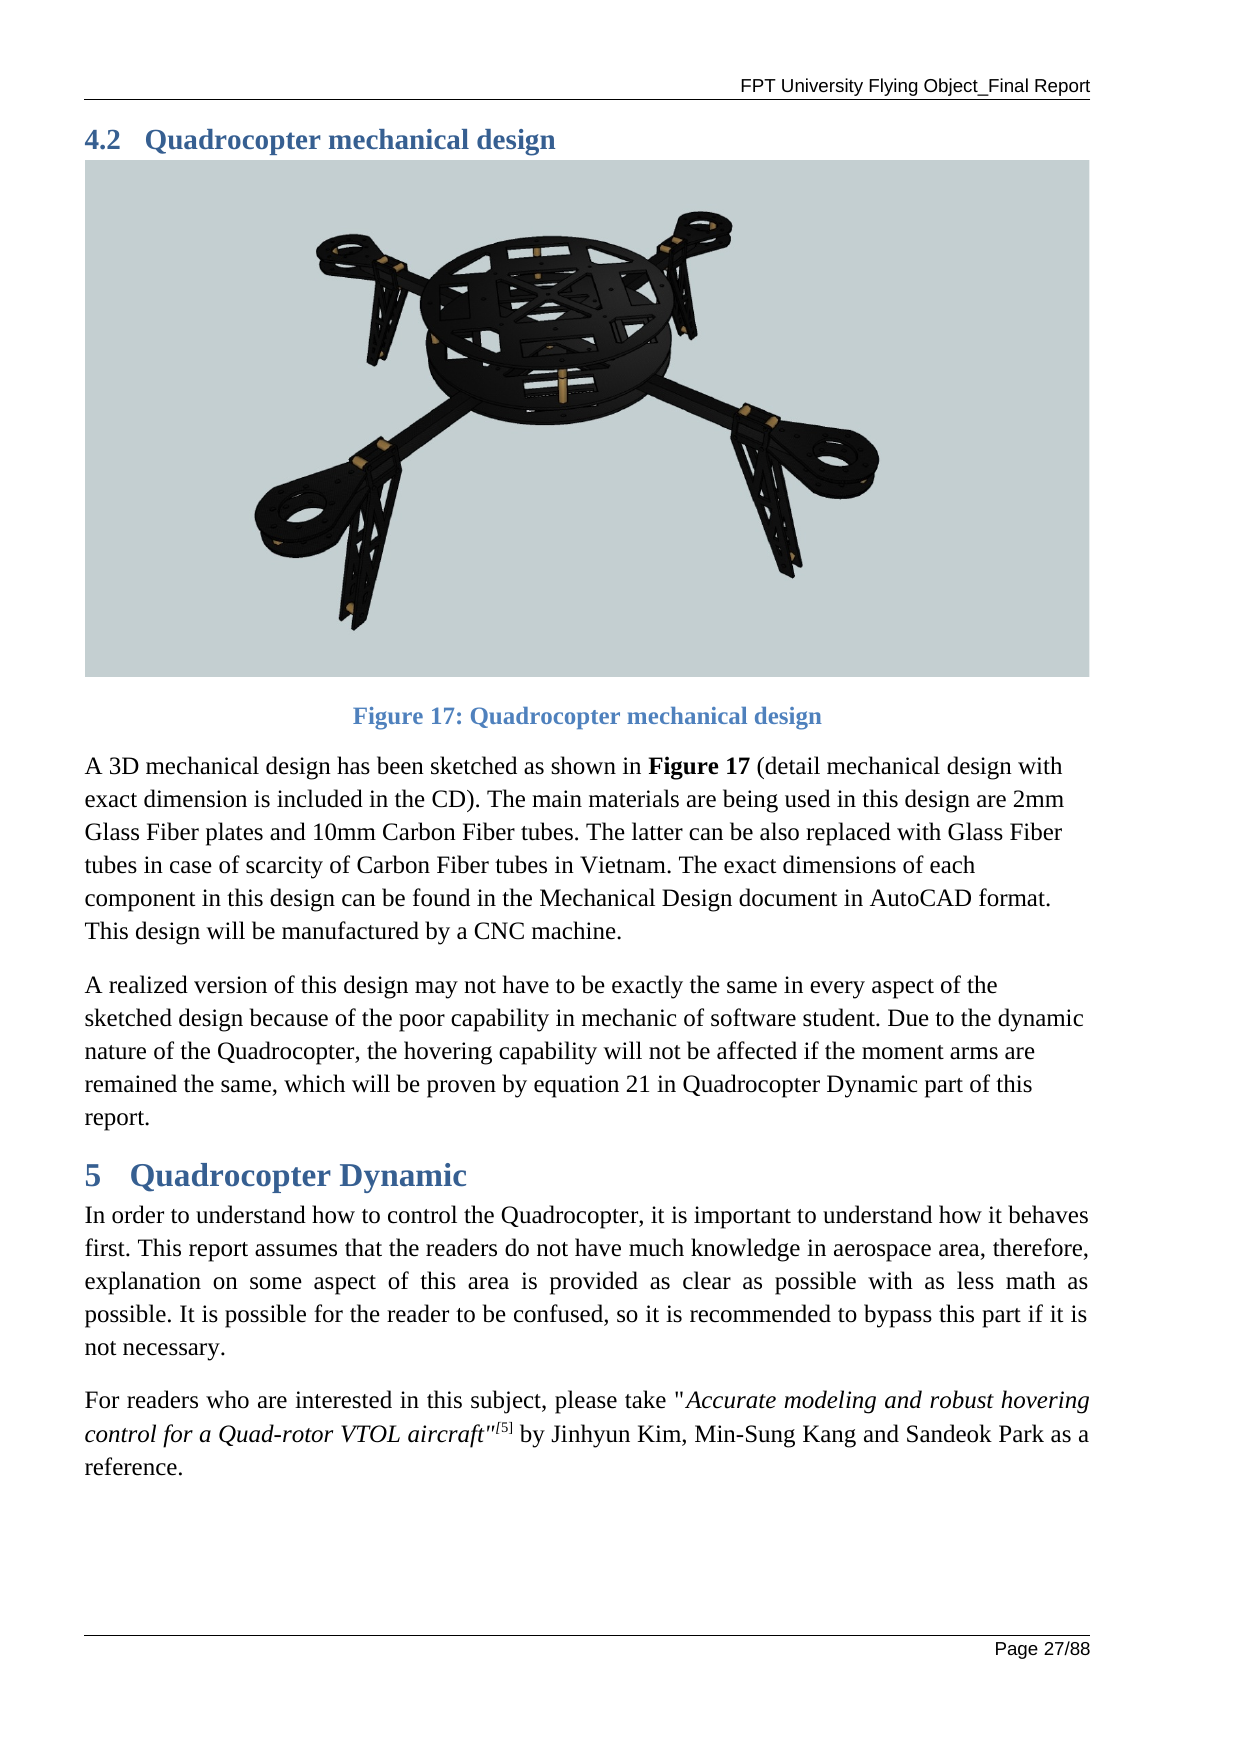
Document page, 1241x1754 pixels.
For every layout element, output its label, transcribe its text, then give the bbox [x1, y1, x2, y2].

picture [85, 160, 1090, 677]
text A realized version of this design may not have to be exactly the same in every aspect of the sketched design because of the poor capability in mechanic of software student. Due to the dynamic nature of the Quadrocopter, the hovering capability will not be affected if the moment arms are remained the same, which will be proven by equation 21 in Quadrocopter Dynamic part of this report. [84, 970, 1090, 1131]
text For readers who are interested in this subject, please take "Accurate modeling and robust hovering control for a Quad-rotor VTOL aircraft"[5] by Jinhyun Kim, Min-Sung Kang and Sandeok Park as a reference. [84, 1386, 1090, 1480]
subtitle Quadrocopter mechanical design [84, 122, 1090, 155]
subtitle Quadrocopter Dynamic [84, 1156, 1090, 1194]
text A 3D mechanical design has been sketched as shown in Figure 17 (detail mechanical design with exact dimension is included in the CD). The main materials are being used in this design are 2mm Glass Fiber plates and 10mm Carbon Fiber tubes. The latter can be also replaced with Glass Fiber tubes in case of scarcity of Carbon Fiber tubes in Vietnam. The exact dimensions of each component in this design can be found in the Mechanical Design document in AutoCAD format. This design will be manufactured by a CNC machine. [84, 751, 1090, 944]
text In order to understand how to control the Quadrocopter, it is important to understand how it behaves first. This report assumes that the readers do not have much knowledge in aerospace area, therefore, explanation on some aspect of this area is provided as clear as possible with as less math as possible. It is possible for the reader to be confused, so it is recommended to bypass this part if it is not necessary. [84, 1200, 1090, 1361]
text Figure 17: Quadrocopter mechanical design [84, 701, 1090, 730]
